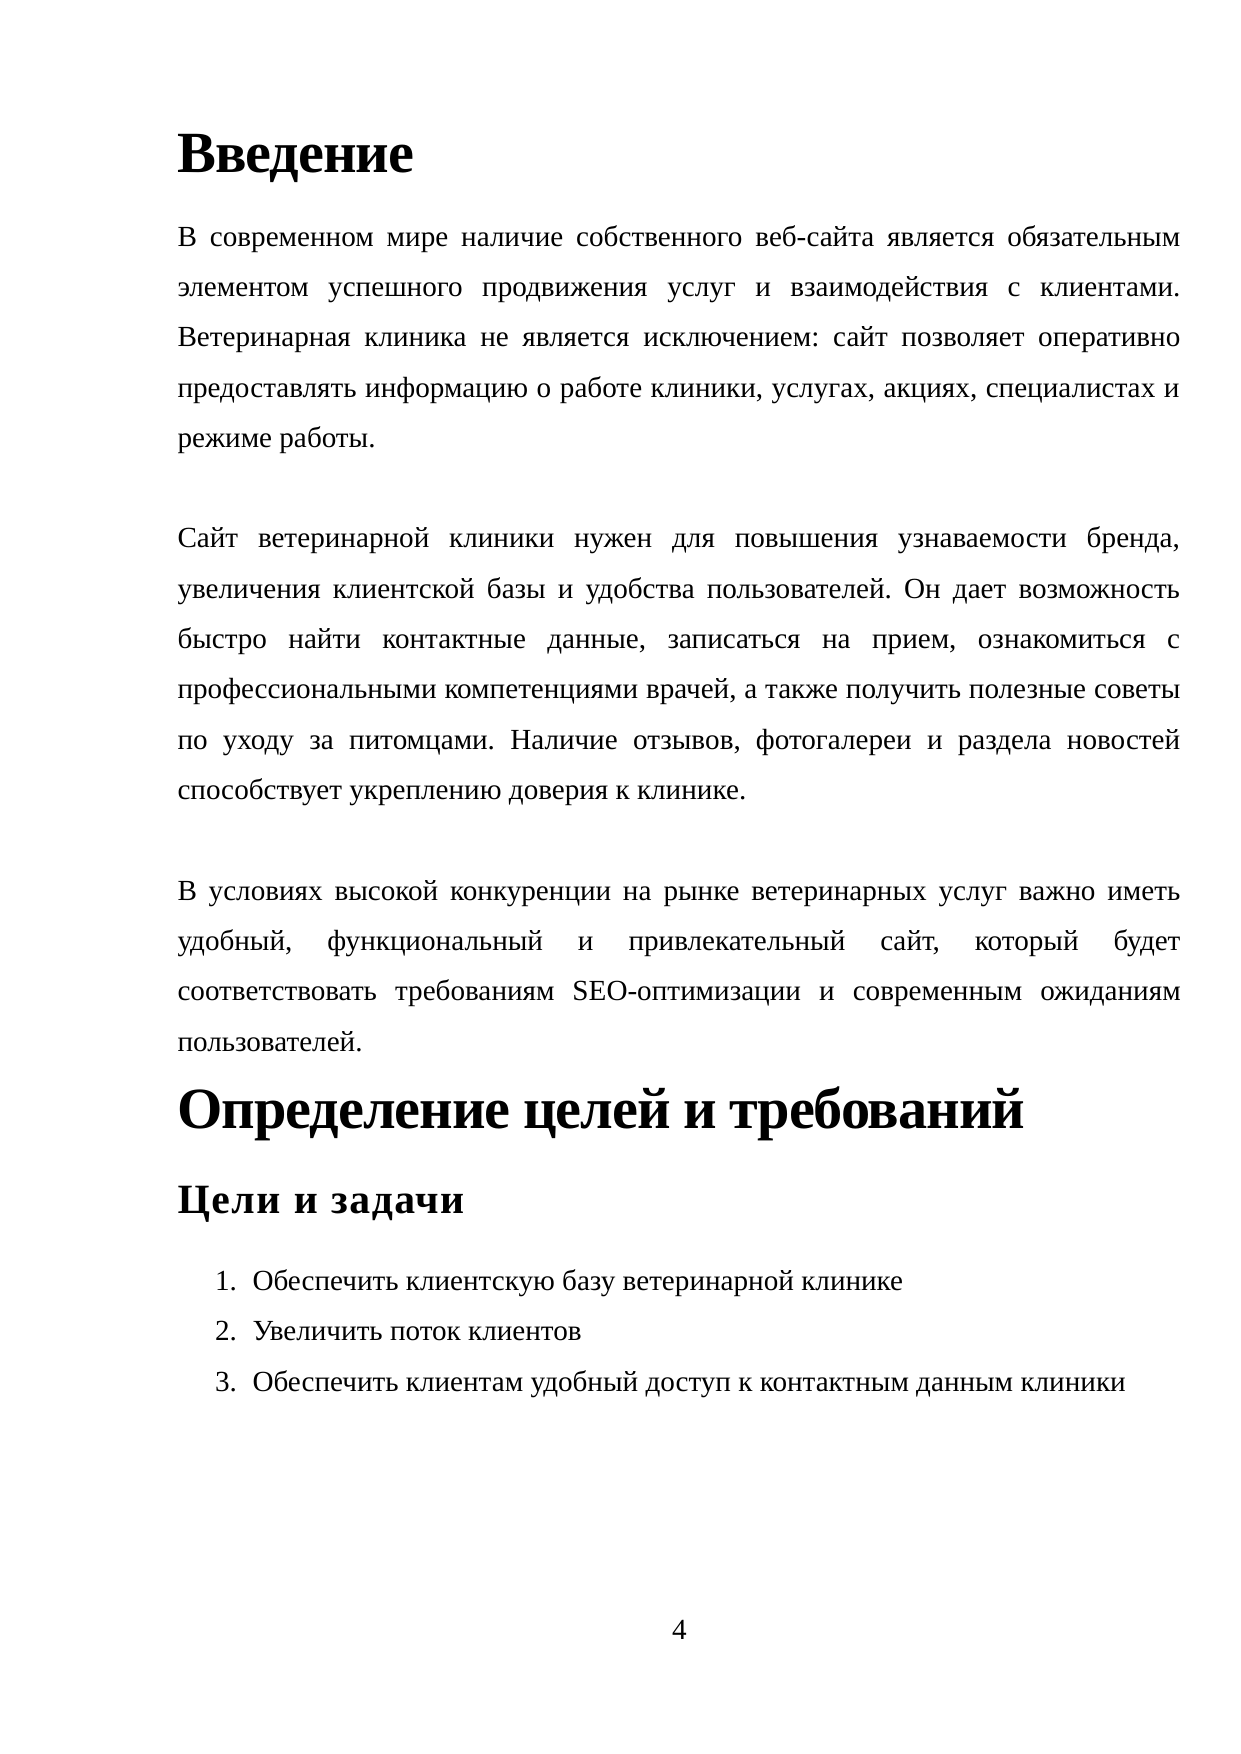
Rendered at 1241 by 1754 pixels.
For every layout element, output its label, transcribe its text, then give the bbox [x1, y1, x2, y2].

subtitle Определение целей и требований [177, 1074, 1181, 1141]
subtitle Введение [177, 118, 1181, 185]
text В условиях высокой конкуренции на рынке ветеринарных услуг важно иметь удобный, функциональный и привлекательный сайт, который будет соответствовать требованиям SEO-оптимизации и современным ожиданиям пользователей. [177, 873, 1181, 1057]
list Обеспечить клиентам удобный доступ к контактным данным клиники [215, 1364, 1181, 1397]
list Увеличить поток клиентов [215, 1313, 1181, 1347]
list Обеспечить клиентскую базу ветеринарной клинике [215, 1263, 1181, 1297]
text Сайт ветеринарной клиники нужен для повышения узнаваемости бренда, увеличения клиентской базы и удобства пользователей. Он дает возможность быстро найти контактные данные, записаться на прием, ознакомиться с профессиональными компетенциями врачей, а также получить полезные советы по уходу за питомцами. Наличие отзывов, фотогалереи и раздела новостей способствует укреплению доверия к клинике. [177, 521, 1181, 806]
subtitle Цели и задачи [177, 1175, 1181, 1223]
text В современном мире наличие собственного веб-сайта является обязательным элементом успешного продвижения услуг и взаимодействия с клиентами. Ветеринарная клиника не является исключением: сайт позволяет оперативно предоставлять информацию о работе клиники, услугах, акциях, специалистах и режиме работы. [177, 219, 1181, 453]
